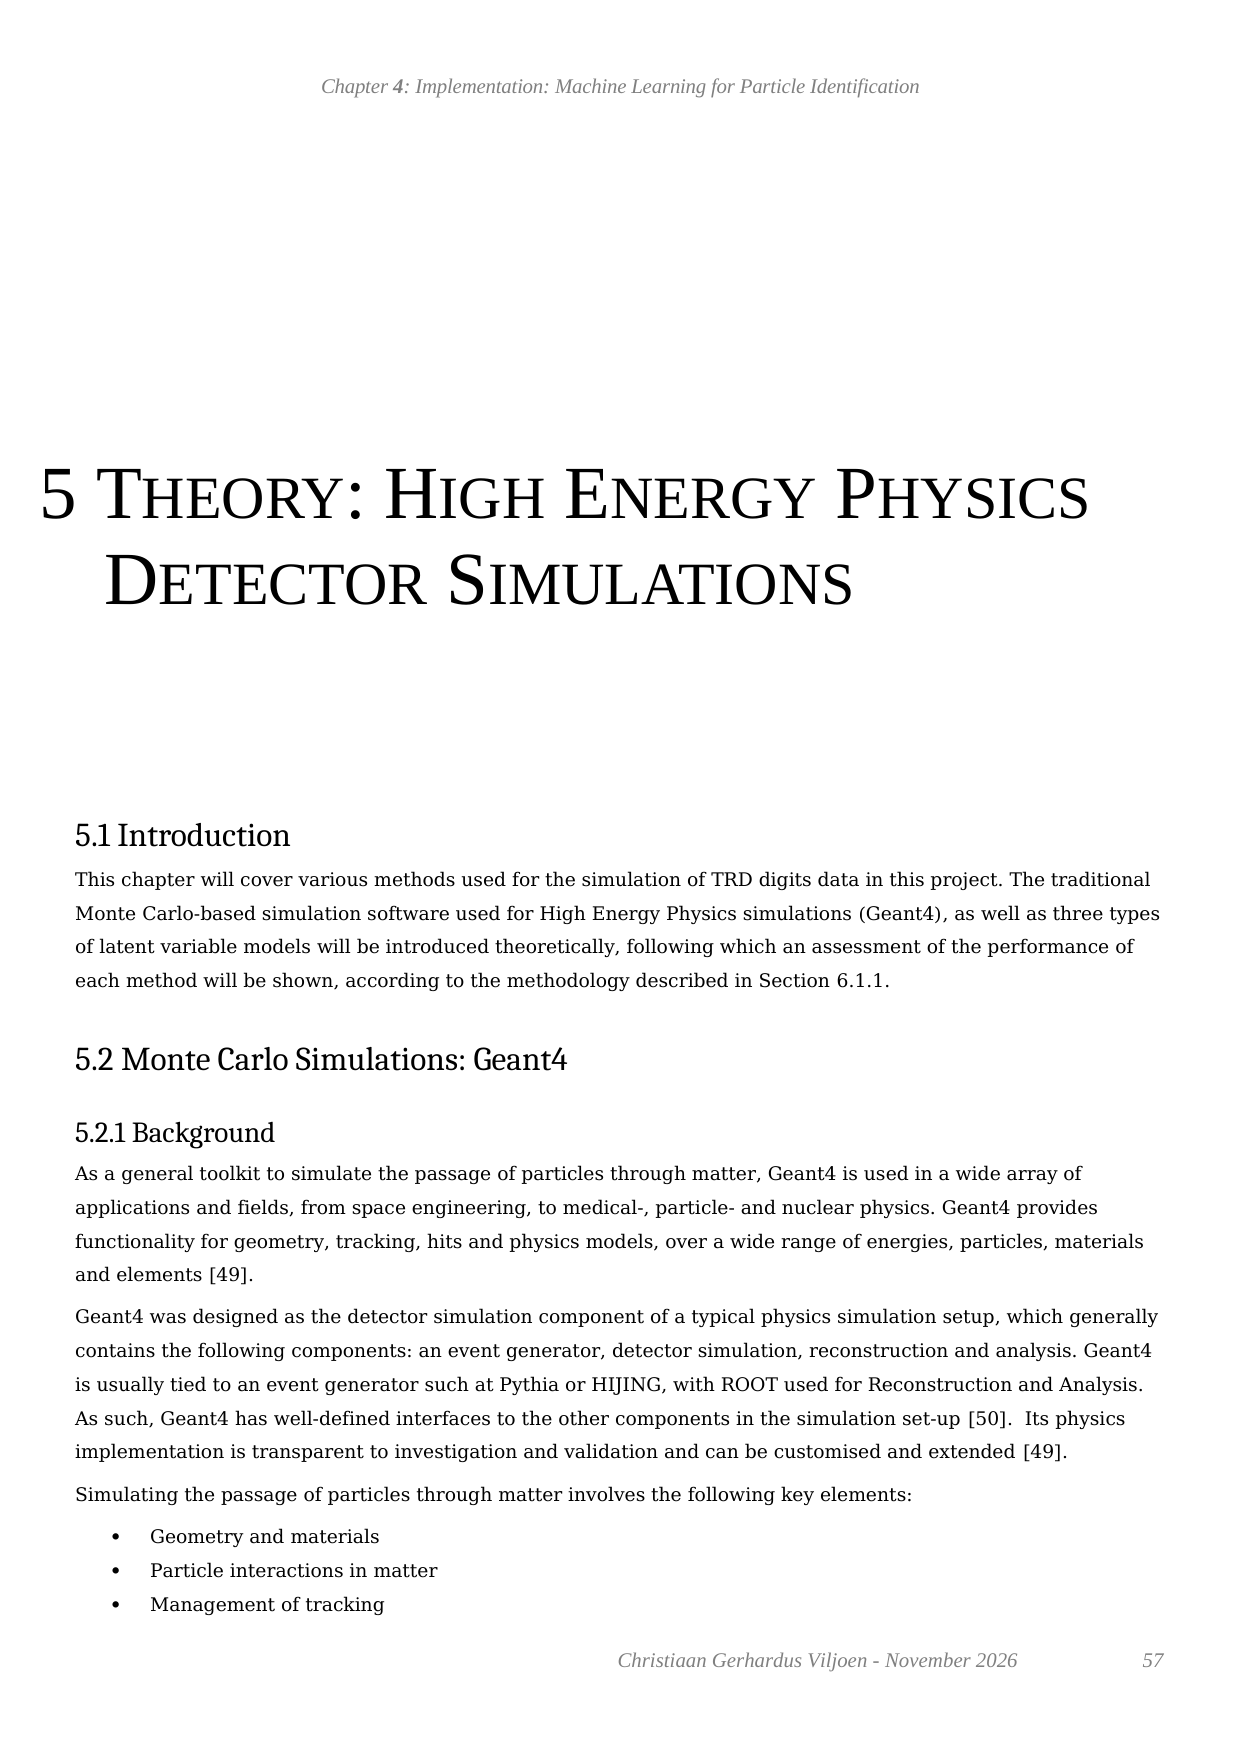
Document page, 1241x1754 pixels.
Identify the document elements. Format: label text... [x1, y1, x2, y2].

text As a general toolkit to simulate the passage of particles through matter, Geant4 is used in a wide array of applications and fields, from space engineering, to medical-, particle- and nuclear physics. Geant4 provides functionality for geometry, tracking, hits and physics models, over a wide range of energies, particles, materials and elements . [75, 1162, 1165, 1286]
list Management of tracking [112, 1592, 1165, 1615]
subtitle Introduction [75, 817, 1165, 855]
subtitle Theory: High Energy Physics Detector Simulations [39, 448, 1165, 620]
text This chapter will cover various methods used for the simulation of TRD digits data in this project. The traditional Monte Carlo-based simulation software used for High Energy Physics simulations (Geant4), as well as three types of latent variable models will be introduced theoretically, following which an assessment of the performance of each method will be shown, according to the methodology described in Section 6.1.1. [75, 867, 1165, 991]
list Particle interactions in matter [112, 1558, 1165, 1581]
text Geant4 was designed as the detector simulation component of a typical physics simulation setup, which generally contains the following components: an event generator, detector simulation, reconstruction and analysis. Geant4 is usually tied to an event generator such at Pythia or HIJING, with ROOT used for Reconstruction and Analysis. As such, Geant4 has well-defined interfaces to the other components in the simulation set-up . Its physics implementation is transparent to investigation and validation and can be customised and extended . [75, 1305, 1165, 1463]
text Simulating the passage of particles through matter involves the following key elements: [75, 1482, 1165, 1505]
subtitle Background [75, 1116, 1165, 1149]
list Geometry and materials [112, 1524, 1165, 1547]
subtitle Monte Carlo Simulations: Geant4 [75, 1040, 1165, 1078]
